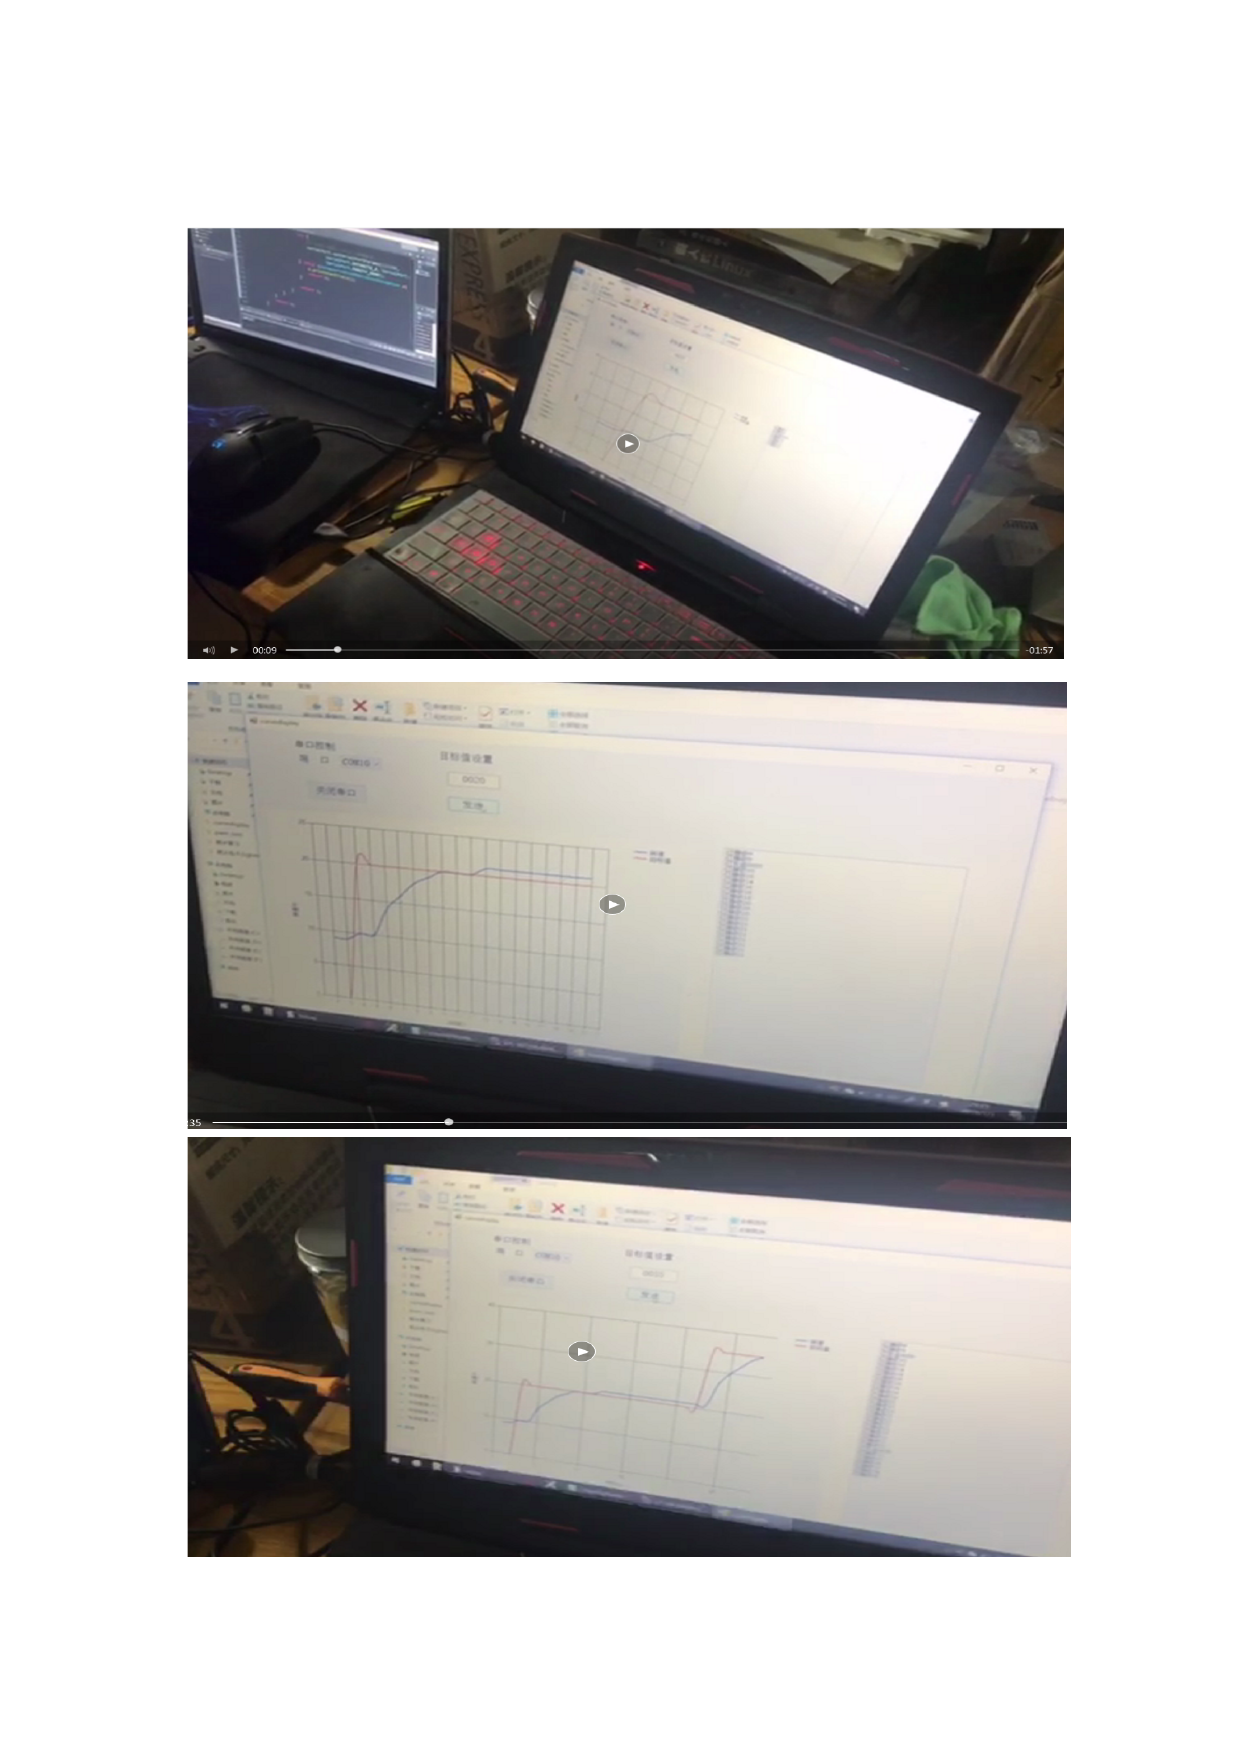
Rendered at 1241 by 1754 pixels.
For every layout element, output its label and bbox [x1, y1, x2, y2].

picture [187, 1137, 1071, 1557]
picture [187, 682, 1067, 1129]
picture [187, 227, 1064, 659]
